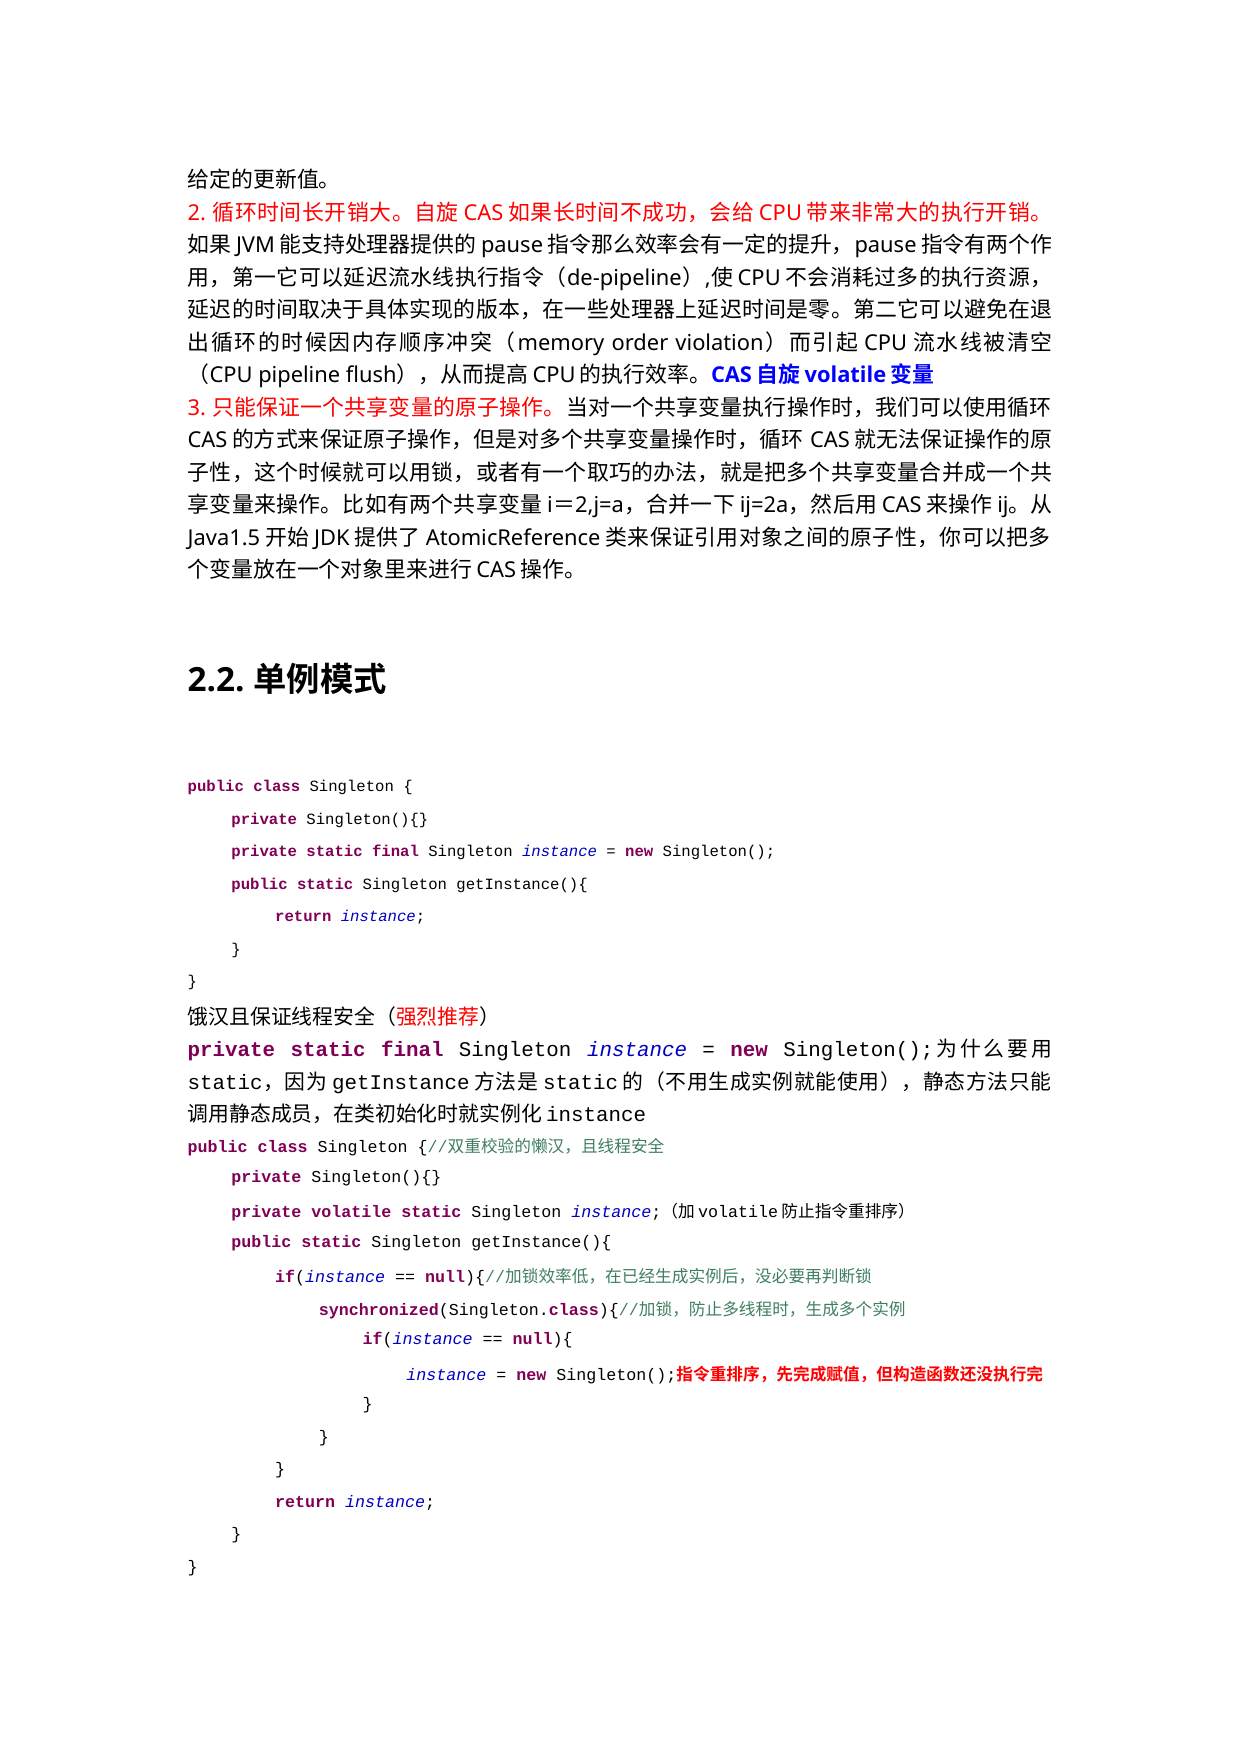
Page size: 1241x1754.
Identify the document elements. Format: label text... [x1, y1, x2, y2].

text 饿汉且保证线程安全（强烈推荐） [187, 999, 1053, 1031]
text } [187, 1454, 1053, 1486]
text private Singleton(){} [187, 1161, 1053, 1194]
text } [187, 1519, 1053, 1551]
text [187, 162, 1053, 194]
text public static Singleton getInstance(){ [187, 1226, 1053, 1259]
text synchronized(Singleton.class){//加锁，防止多线程时，生成多个实例 [187, 1291, 1053, 1324]
text } [187, 934, 1053, 966]
text private volatile static Singleton instance;（加volatile防止指令重排序） [187, 1194, 1053, 1226]
text if(instance == null){ [187, 1324, 1053, 1356]
text 3. 只能保证一个共享变量的原子操作。当对一个共享变量执行操作时，我们可以使用循环CAS的方式来保证原子操作，但是对多个共享变量操作时，循环CAS就无法保证操作的原子性，这个时候就可以用锁，或者有一个取巧的办法，就是把多个共享变量合并成一个共享变量来操作。比如有两个共享变量i＝2,j=a，合并一下ij=2a，然后用CAS来操作ij。从Java1.5开始JDK提供了AtomicReference类来保证引用对象之间的原子性，你可以把多个变量放在一个对象里来进行CAS操作。 [187, 389, 1053, 584]
text } [187, 966, 1053, 999]
text public static Singleton getInstance(){ [187, 869, 1053, 901]
text private Singleton(){} [187, 804, 1053, 836]
text public class Singleton {//双重校验的懒汉，且线程安全 [187, 1129, 1053, 1161]
text } [187, 1389, 1053, 1421]
text if(instance == null){//加锁效率低，在已经生成实例后，没必要再判断锁 [187, 1259, 1053, 1291]
text public class Singleton { [187, 771, 1053, 804]
text instance = new Singleton();指令重排序，先完成赋值，但构造函数还没执行完 [187, 1356, 1053, 1389]
text private static final Singleton instance = new Singleton(); [187, 836, 1053, 869]
text 2. 循环时间长开销大。自旋CAS如果长时间不成功，会给CPU带来非常大的执行开销。如果JVM能支持处理器提供的pause指令那么效率会有一定的提升，pause指令有两个作用，第一它可以延迟流水线执行指令（de-pipeline）,使CPU不会消耗过多的执行资源，延迟的时间取决于具体实现的版本，在一些处理器上延迟时间是零。第二它可以避免在退出循环的时候因内存顺序冲突（memory order violation）而引起CPU流水线被清空（CPU pipeline flush），从而提高CPU的执行效率。CAS自旋volatile变量 [187, 194, 1053, 389]
text return instance; [187, 901, 1053, 934]
text } [187, 1551, 1053, 1584]
text return instance; [187, 1486, 1053, 1519]
text private static final Singleton instance = new Singleton();为什么要用static，因为getInstance方法是static的（不用生成实例就能使用），静态方法只能调用静态成员，在类初始化时就实例化instance [187, 1031, 1053, 1129]
text } [187, 1421, 1053, 1454]
subtitle 2.2. 单例模式 [187, 644, 1053, 709]
